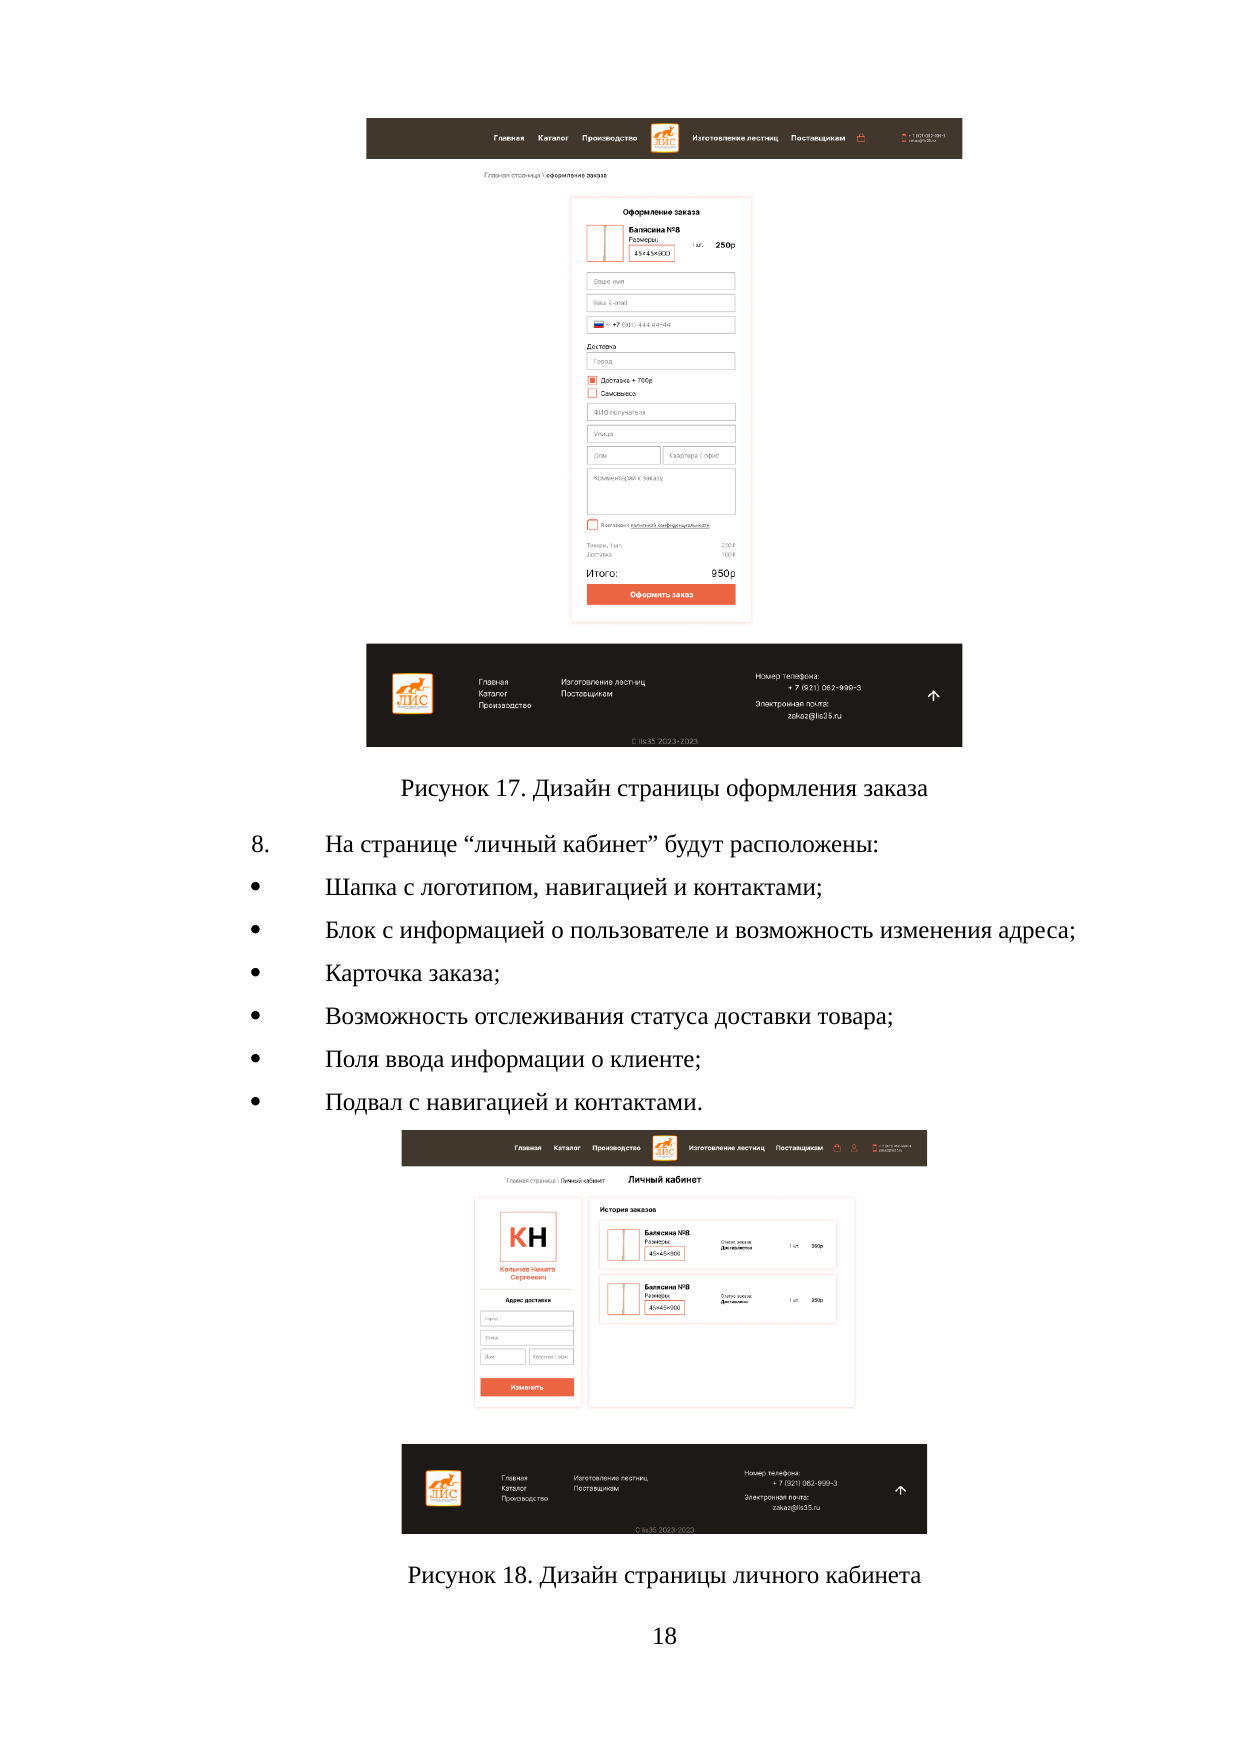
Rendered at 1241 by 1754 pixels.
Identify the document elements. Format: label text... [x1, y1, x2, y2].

list Шапка с логотипом, навигацией и контактами; [177, 872, 1152, 901]
list Возможность отслеживания статуса доставки товара; [177, 1001, 1152, 1030]
list На странице “личный кабинет” будут расположены: [177, 829, 1152, 857]
picture [401, 1130, 928, 1534]
list Блок с информацией о пользователе и возможность изменения адреса; [177, 915, 1152, 944]
picture [366, 118, 963, 747]
list Подвал с навигацией и контактами. [177, 1087, 1152, 1116]
list Поля ввода информации о клиенте; [177, 1044, 1152, 1073]
text Рисунок 17. Дизайн страницы оформления заказа [177, 773, 1152, 802]
text Рисунок 18. Дизайн страницы личного кабинета [177, 1561, 1152, 1589]
list Карточка заказа; [177, 958, 1152, 987]
